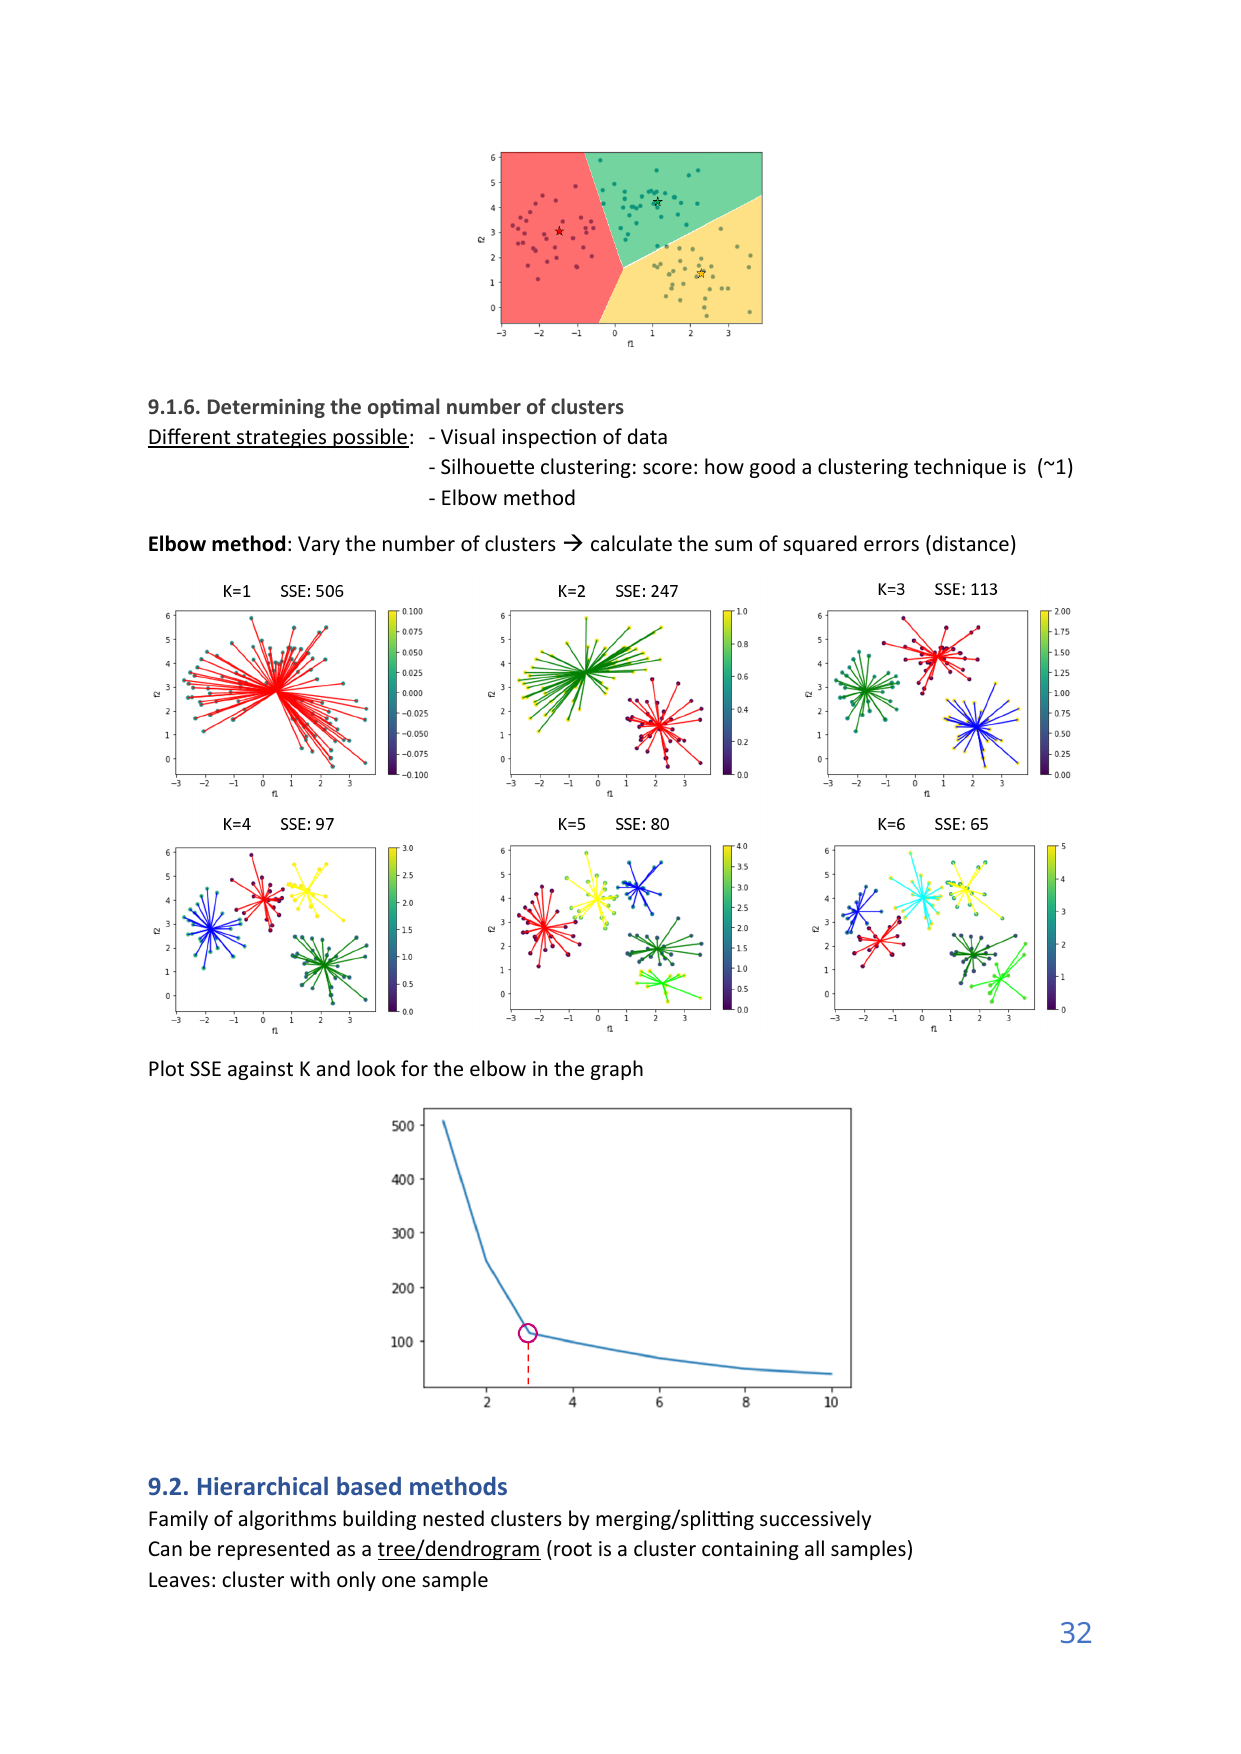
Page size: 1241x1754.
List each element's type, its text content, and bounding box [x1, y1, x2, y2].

text Different strategies possible: - Visual inspection of data - Silhouette clustering: score: how good a clustering technique is (~1) - Elbow method [148, 422, 1093, 511]
picture [473, 147, 767, 353]
text Family of algorithms building nested clusters by merging/splitting successively Can be represented as a tree/dendrogram (root is a cluster containing all samples) Leaves: cluster with only one sample [148, 1504, 1093, 1593]
text Plot SSE against K and look for the elbow in the graph [148, 1054, 1093, 1082]
subtitle Determining the optimal number of clusters [148, 392, 1093, 420]
subtitle Hierarchical based methods [148, 1469, 1093, 1502]
picture [381, 1100, 859, 1417]
text Elbow method: Vary the number of clusters calculate the sum of squared errors (distance) [148, 529, 1093, 558]
picture [147, 576, 1093, 1036]
